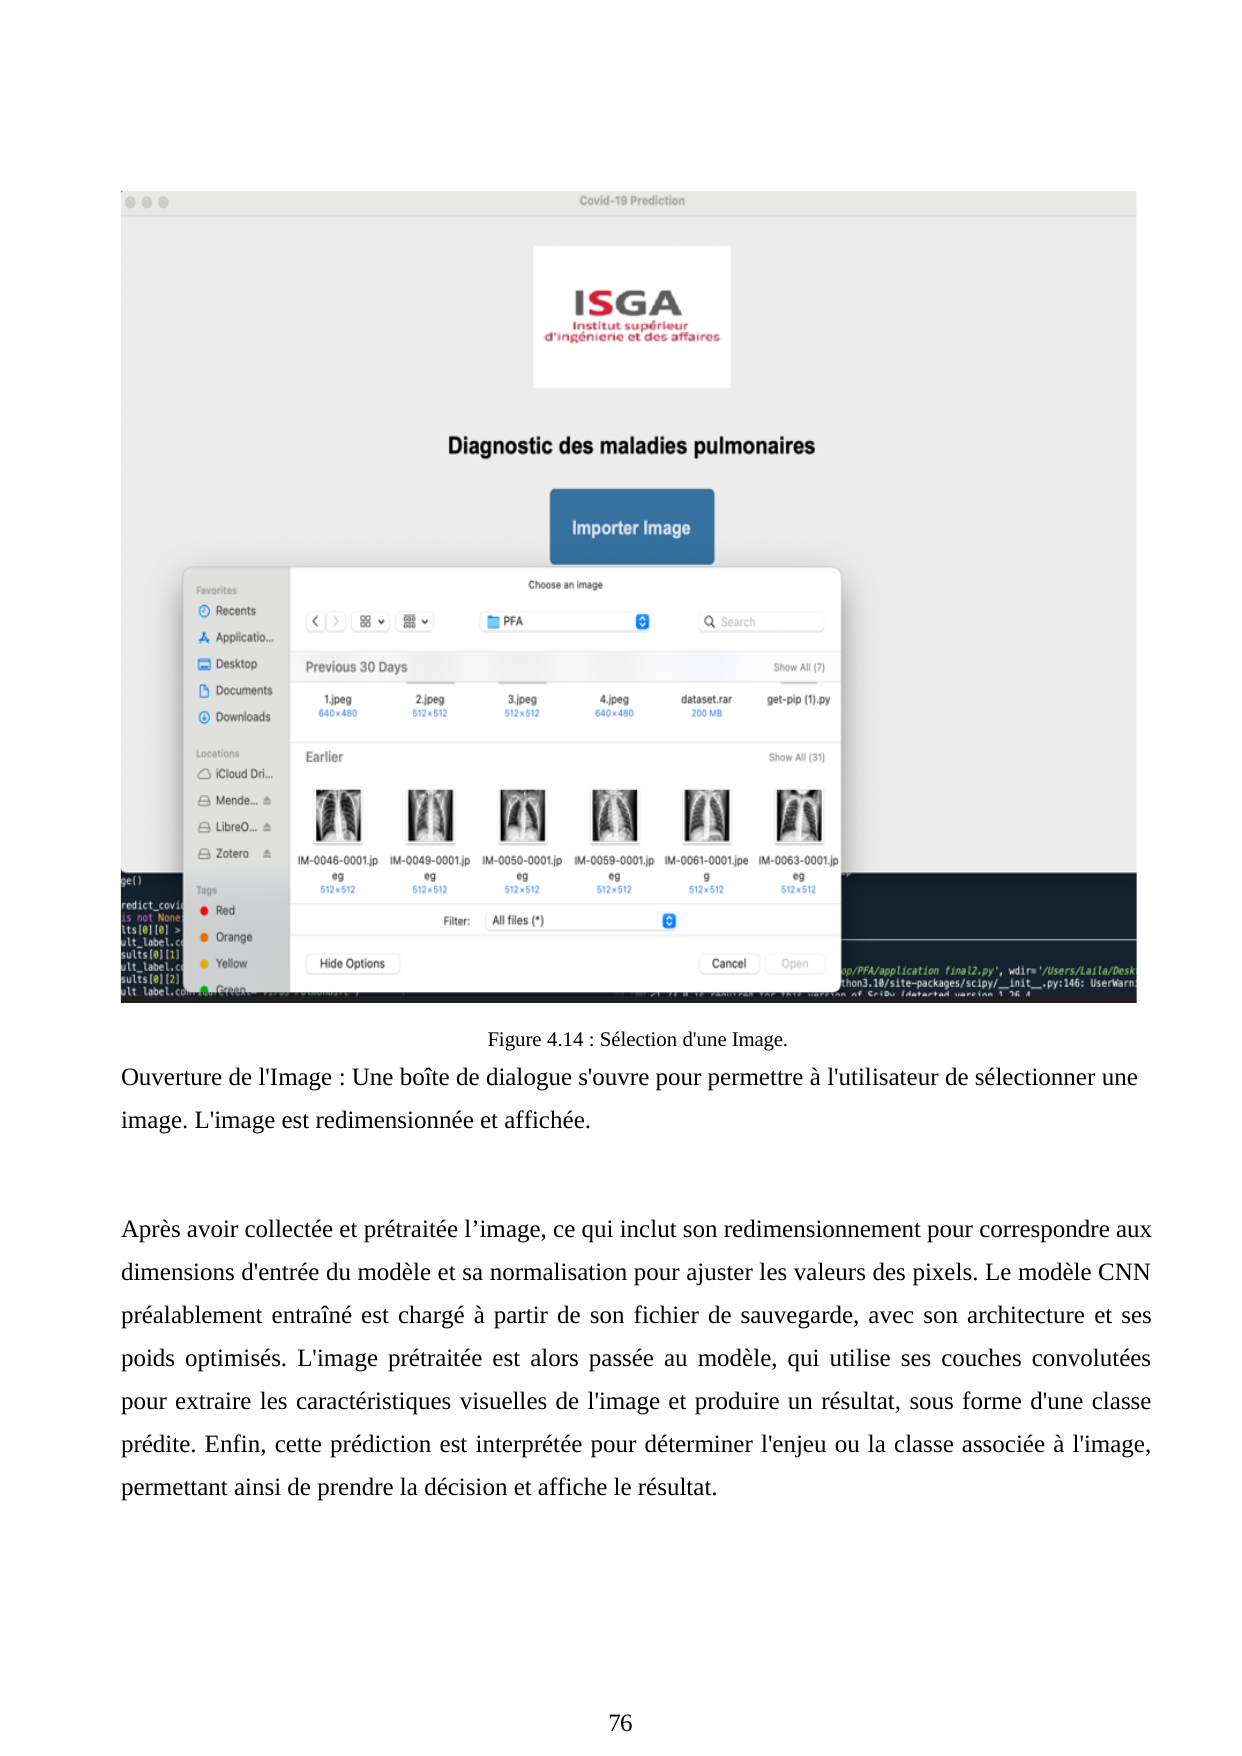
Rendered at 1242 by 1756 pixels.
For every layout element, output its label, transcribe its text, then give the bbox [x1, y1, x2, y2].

text Après avoir collectée et prétraitée l’image, ce qui inclut son redimensionnement pour correspondre aux dimensions d'entrée du modèle et sa normalisation pour ajuster les valeurs des pixels. Le modèle CNN préalablement entraîné est chargé à partir de son fichier de sauvegarde, avec son architecture et ses poids optimisés. L'image prétraitée est alors passée au modèle, qui utilise ses couches convolutées pour extraire les caractéristiques visuelles de l'image et produire un résultat, sous forme d'une classe prédite. Enfin, cette prédiction est interprétée pour déterminer l'enjeu ou la classe associée à l'image, permettant ainsi de prendre la décision et affiche le résultat. [121, 1214, 1153, 1501]
picture [120, 191, 1137, 1003]
text Ouverture de l'Image : Une boîte de dialogue s'ouvre pour permettre à l'utilisateur de sélectionner une image. L'image est redimensionnée et affichée. [121, 1062, 1153, 1134]
text Figure 4.14 : Sélection d'une Image. [71, 1026, 1204, 1051]
